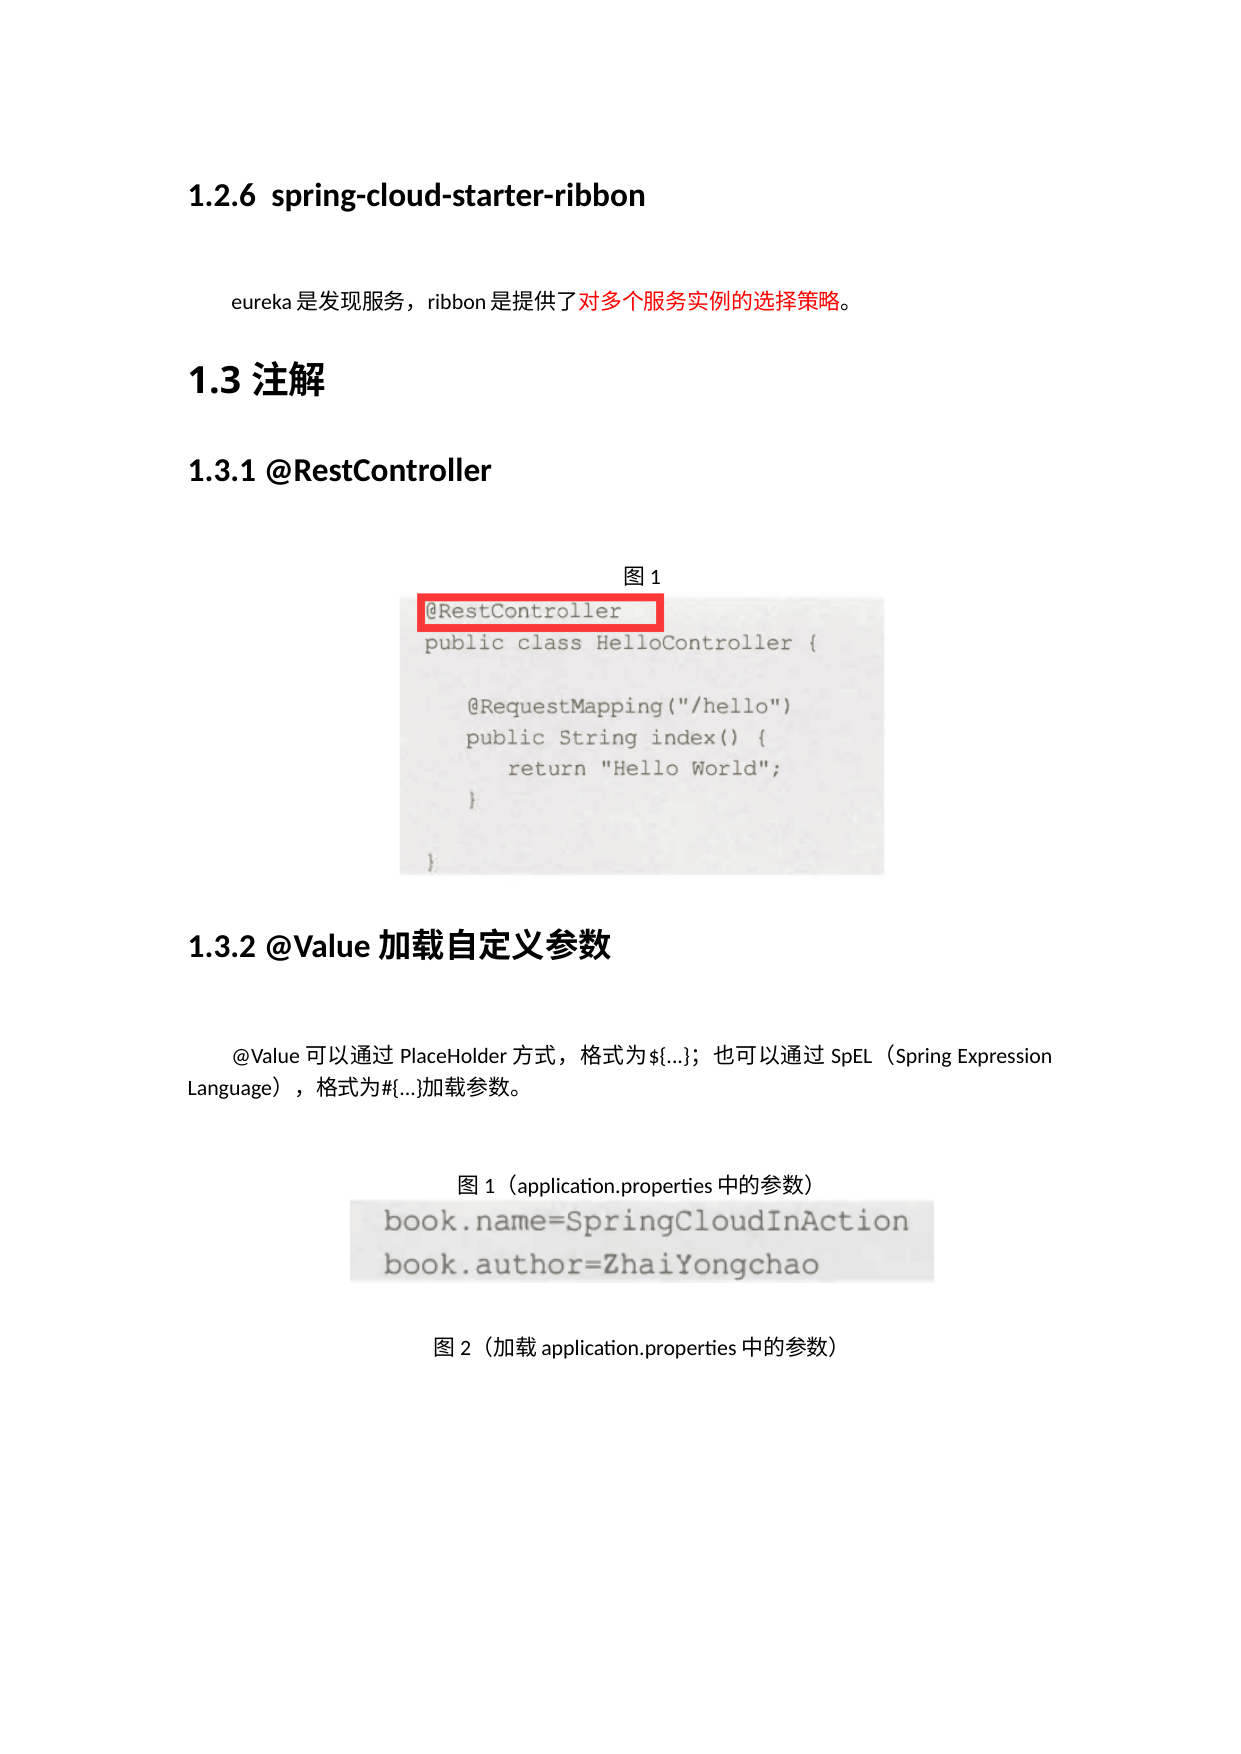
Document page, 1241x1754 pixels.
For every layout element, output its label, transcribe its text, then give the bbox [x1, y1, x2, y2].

list 图1 [187, 561, 1053, 593]
picture [399, 593, 885, 883]
subtitle spring-cloud-starter-ribbon [187, 162, 1053, 227]
text @Value可以通过PlaceHolder方式，格式为${...}；也可以通过SpEL（Spring Expression Language），格式为#{...}加载参数。 [187, 1039, 1053, 1104]
text 图2（加载application.properties中的参数） [187, 1332, 1053, 1364]
subtitle @RestController [187, 439, 1053, 504]
text eureka是发现服务，ribbon是提供了对多个服务实例的选择策略。 [187, 283, 1053, 316]
subtitle @Value 加载自定义参数 [187, 913, 1053, 978]
subtitle 注解 [187, 345, 1053, 410]
picture [350, 1201, 935, 1285]
text 图1（application.properties中的参数） [187, 1169, 1053, 1202]
